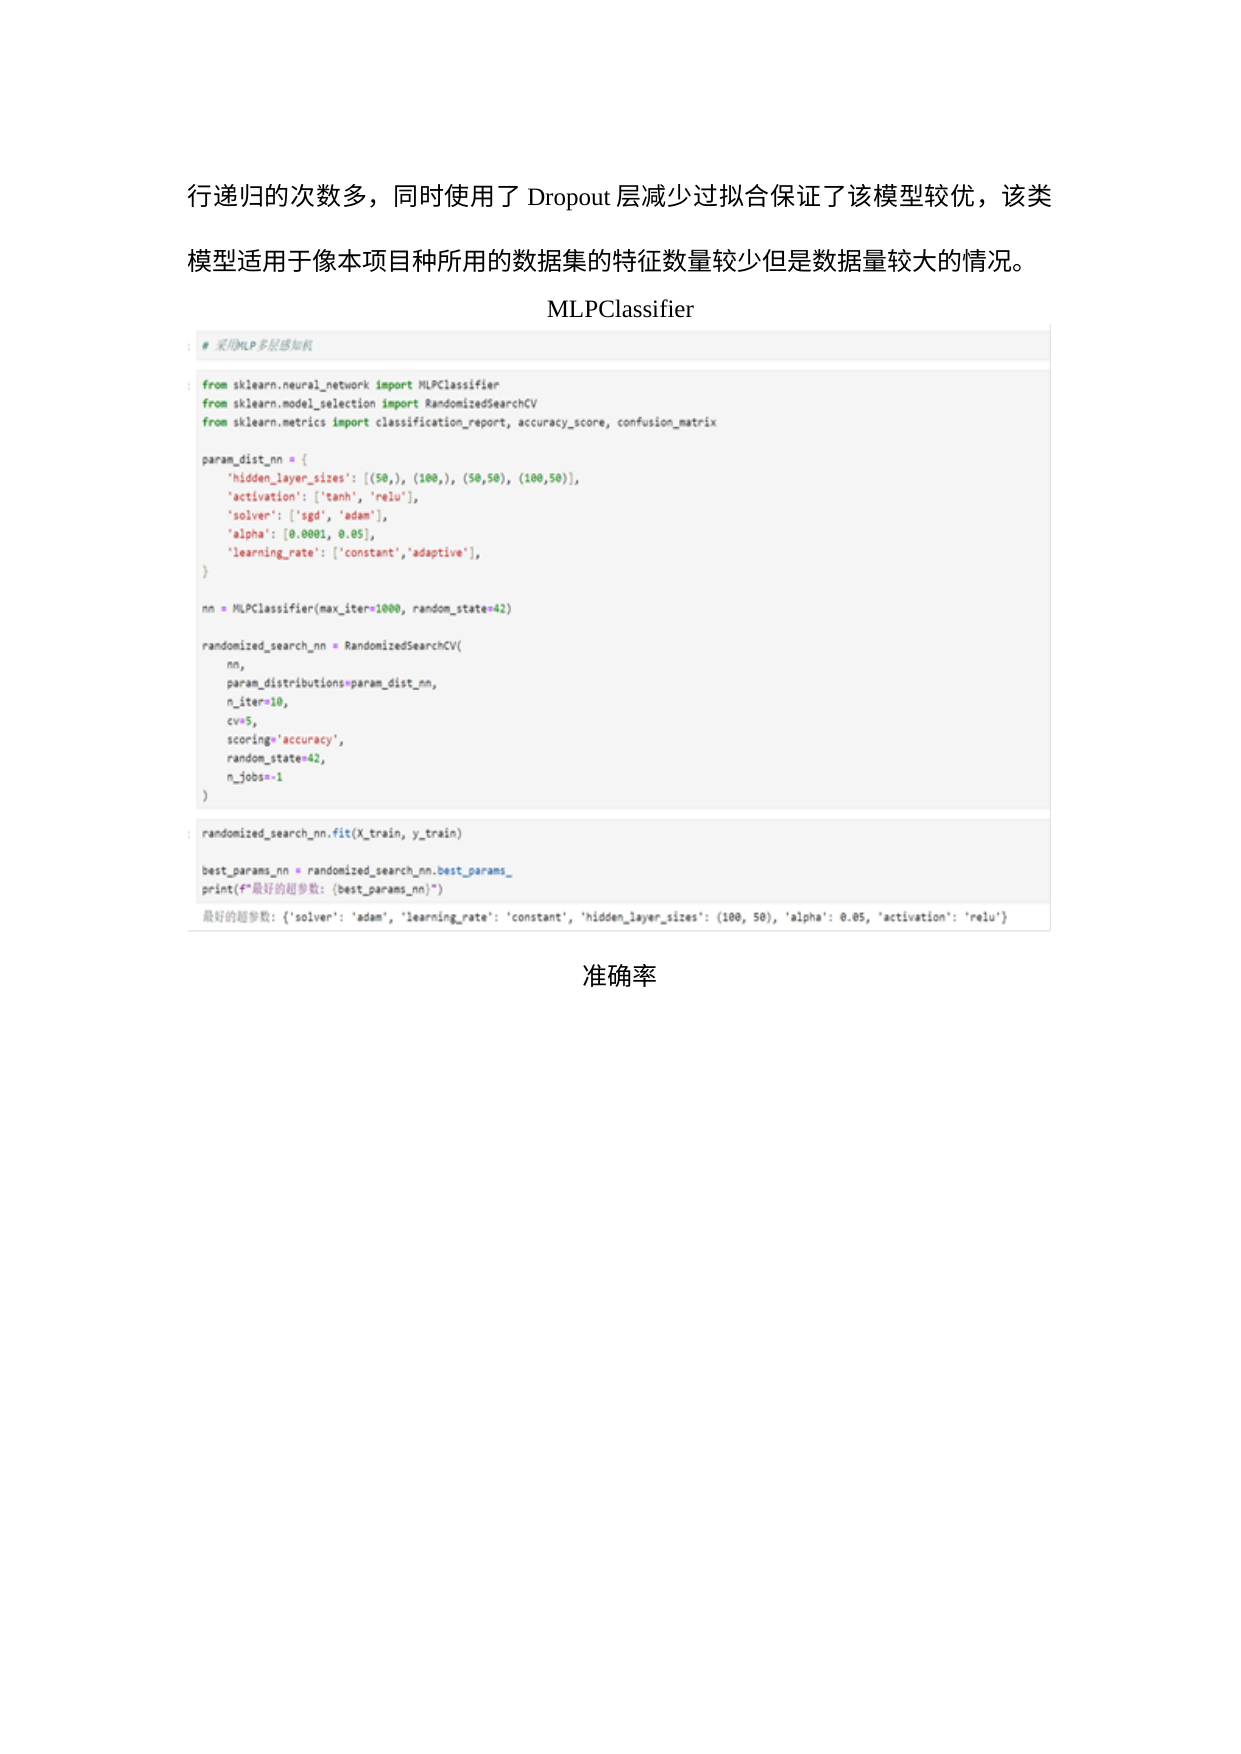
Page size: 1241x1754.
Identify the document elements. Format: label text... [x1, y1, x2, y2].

text MLPClassifier [187, 292, 1053, 324]
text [187, 162, 1053, 292]
picture [187, 324, 1052, 933]
text 准确率 [187, 942, 1053, 1007]
